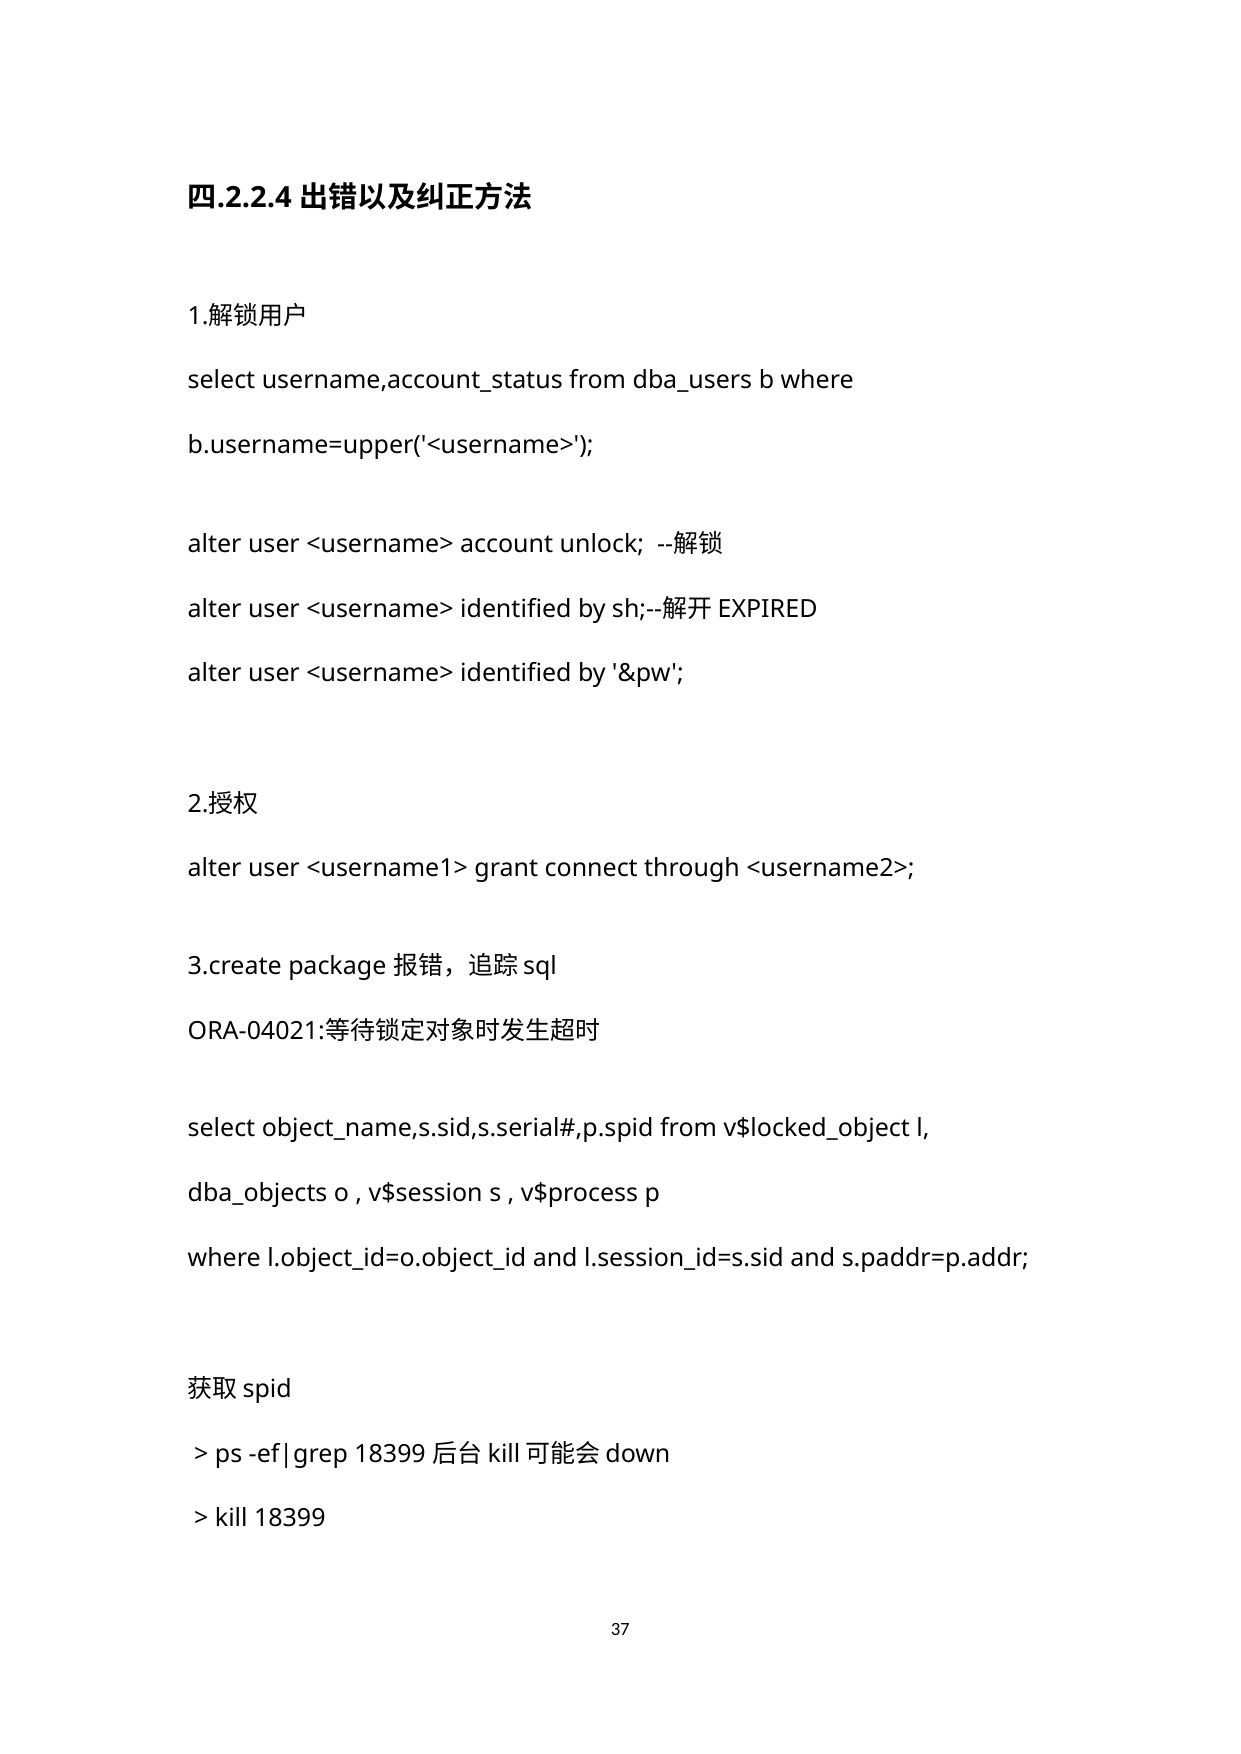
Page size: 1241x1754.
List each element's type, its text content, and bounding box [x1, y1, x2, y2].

text > kill 18399 [187, 1484, 1053, 1549]
text 获取spid [187, 1354, 1053, 1419]
text alter user <username> account unlock; --解锁 [187, 509, 1053, 574]
text alter user <username> identified by '&pw'; [187, 639, 1053, 704]
text select object_name,s.sid,s.serial#,p.spid from v$locked_object l, dba_objects o , v$session s , v$process p [187, 1094, 1053, 1224]
text 2.授权 [187, 769, 1053, 834]
text 3.create package 报错，追踪sql [187, 931, 1053, 996]
text alter user <username> identified by sh;--解开EXPIRED [187, 574, 1053, 639]
subtitle 出错以及纠正方法 [187, 162, 1053, 227]
text select username,account_status from dba_users b where b.username=upper('<username>'); [187, 346, 1053, 476]
text 1.解锁用户 [187, 281, 1053, 346]
text where l.object_id=o.object_id and l.session_id=s.sid and s.paddr=p.addr; [187, 1224, 1053, 1289]
text > ps -ef|grep 18399 后台kill可能会down [187, 1419, 1053, 1484]
text ORA-04021:等待锁定对象时发生超时 [187, 996, 1053, 1061]
text alter user <username1> grant connect through <username2>; [187, 834, 1053, 899]
